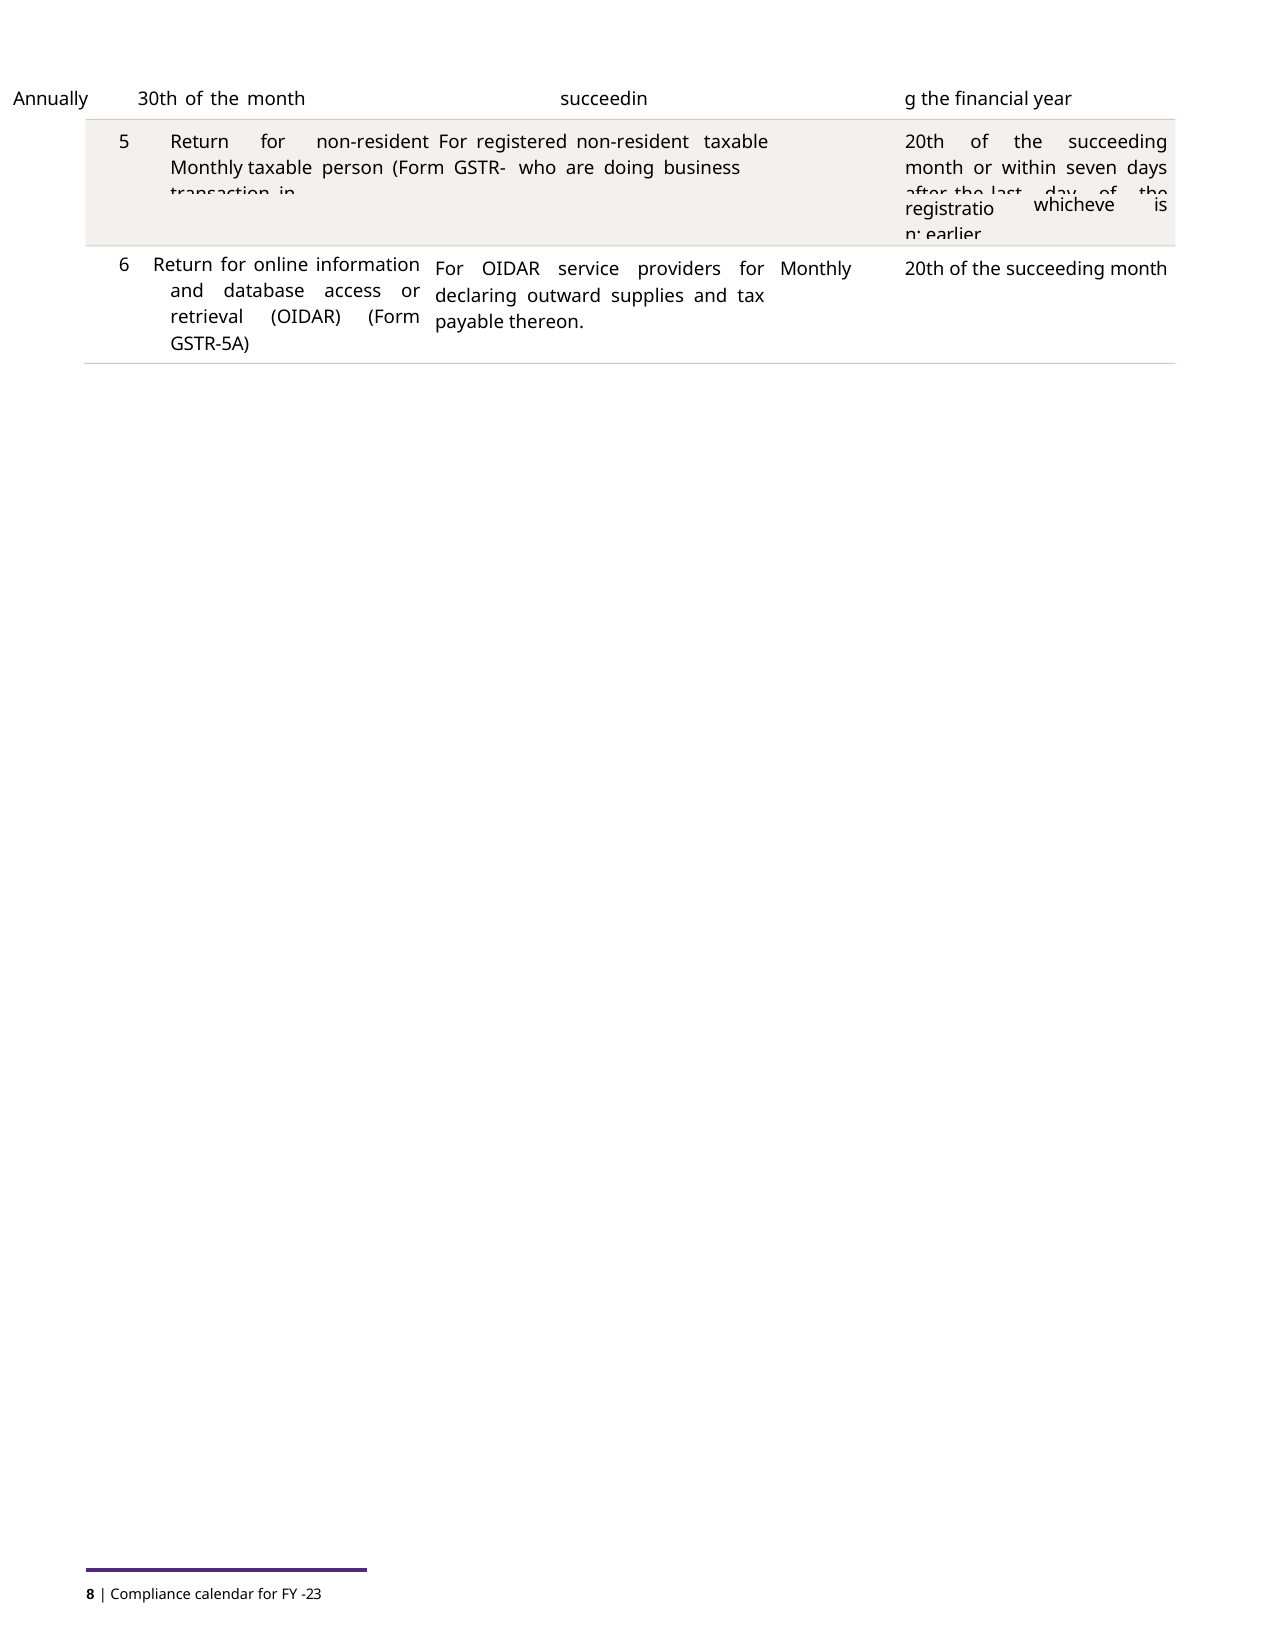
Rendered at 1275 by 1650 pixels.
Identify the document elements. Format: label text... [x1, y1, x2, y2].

text Annually 30th of the month succeeding the financial year [13, 85, 309, 111]
text 6 Return for online information and database access or retrieval (OIDAR) (Form GSTR-5A) [119, 251, 420, 356]
text Annually 30th of the month succeeding the financial year [779, 85, 1166, 111]
text Monthly 20th of the succeeding month [780, 256, 1275, 281]
text For OIDAR service providers for declaring outward supplies and tax payable thereon. [435, 256, 765, 334]
text Annually 30th of the month succeeding the financial year [435, 85, 653, 111]
